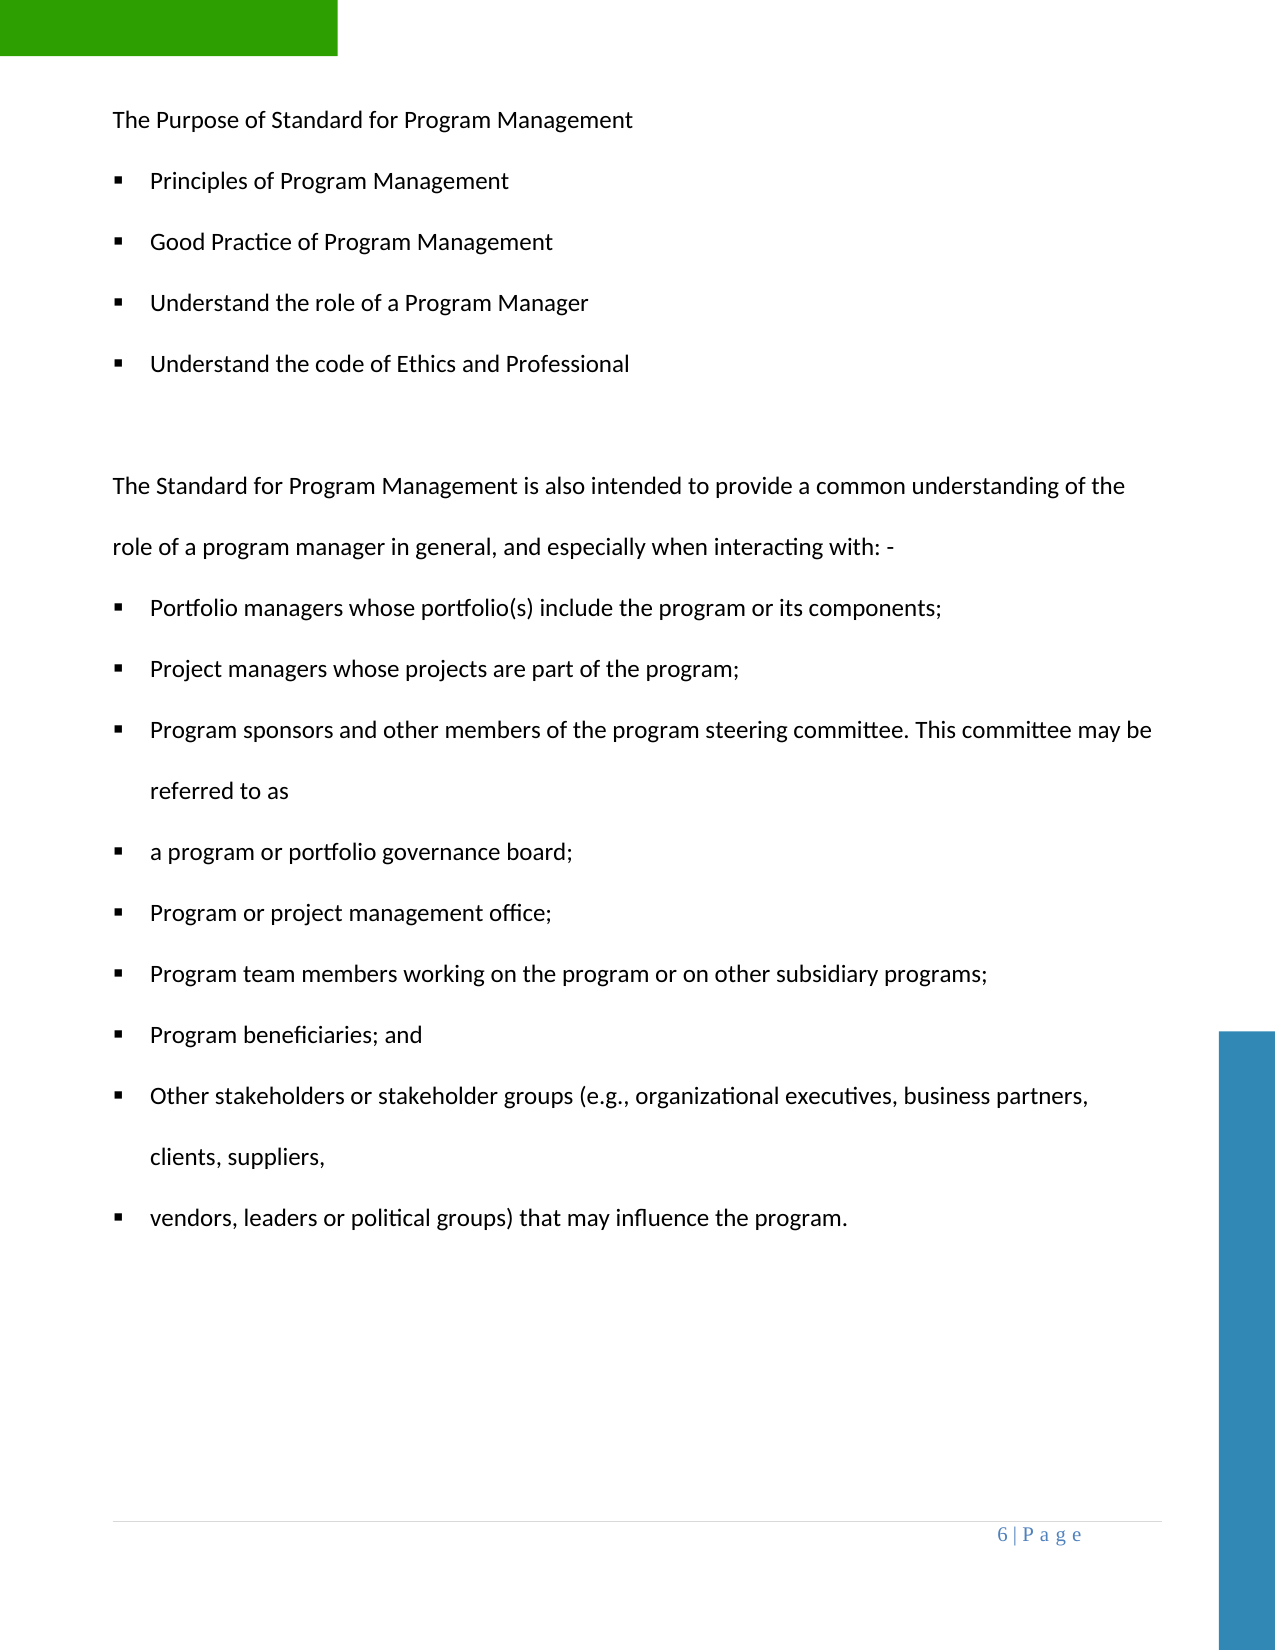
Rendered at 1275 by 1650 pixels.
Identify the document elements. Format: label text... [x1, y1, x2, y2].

list Program team members working on the program or on other subsidiary programs; [112, 958, 1162, 989]
list vendors, leaders or political groups) that may influence the program. [112, 1202, 1162, 1233]
list Portfolio managers whose portfolio(s) include the program or its components; [112, 592, 1162, 623]
list Understand the code of Ethics and Professional [112, 348, 1162, 378]
text The Purpose of Standard for Program Management [112, 104, 1162, 134]
list Project managers whose projects are part of the program; [112, 653, 1162, 684]
list Good Practice of Program Management [112, 226, 1162, 256]
list Other stakeholders or stakeholder groups (e.g., organizational executives, business partners, clients, suppliers, [112, 1080, 1162, 1172]
list a program or portfolio governance board; [112, 836, 1162, 867]
text The Standard for Program Management is also intended to provide a common understanding of the role of a program manager in general, and especially when interacting with: - [112, 470, 1162, 562]
list Principles of Program Management [112, 165, 1162, 195]
list Understand the role of a Program Manager [112, 287, 1162, 317]
list Program sponsors and other members of the program steering committee. This committee may be referred to as [112, 714, 1162, 806]
list Program beneficiaries; and [112, 1019, 1162, 1050]
list Program or project management office; [112, 897, 1162, 928]
